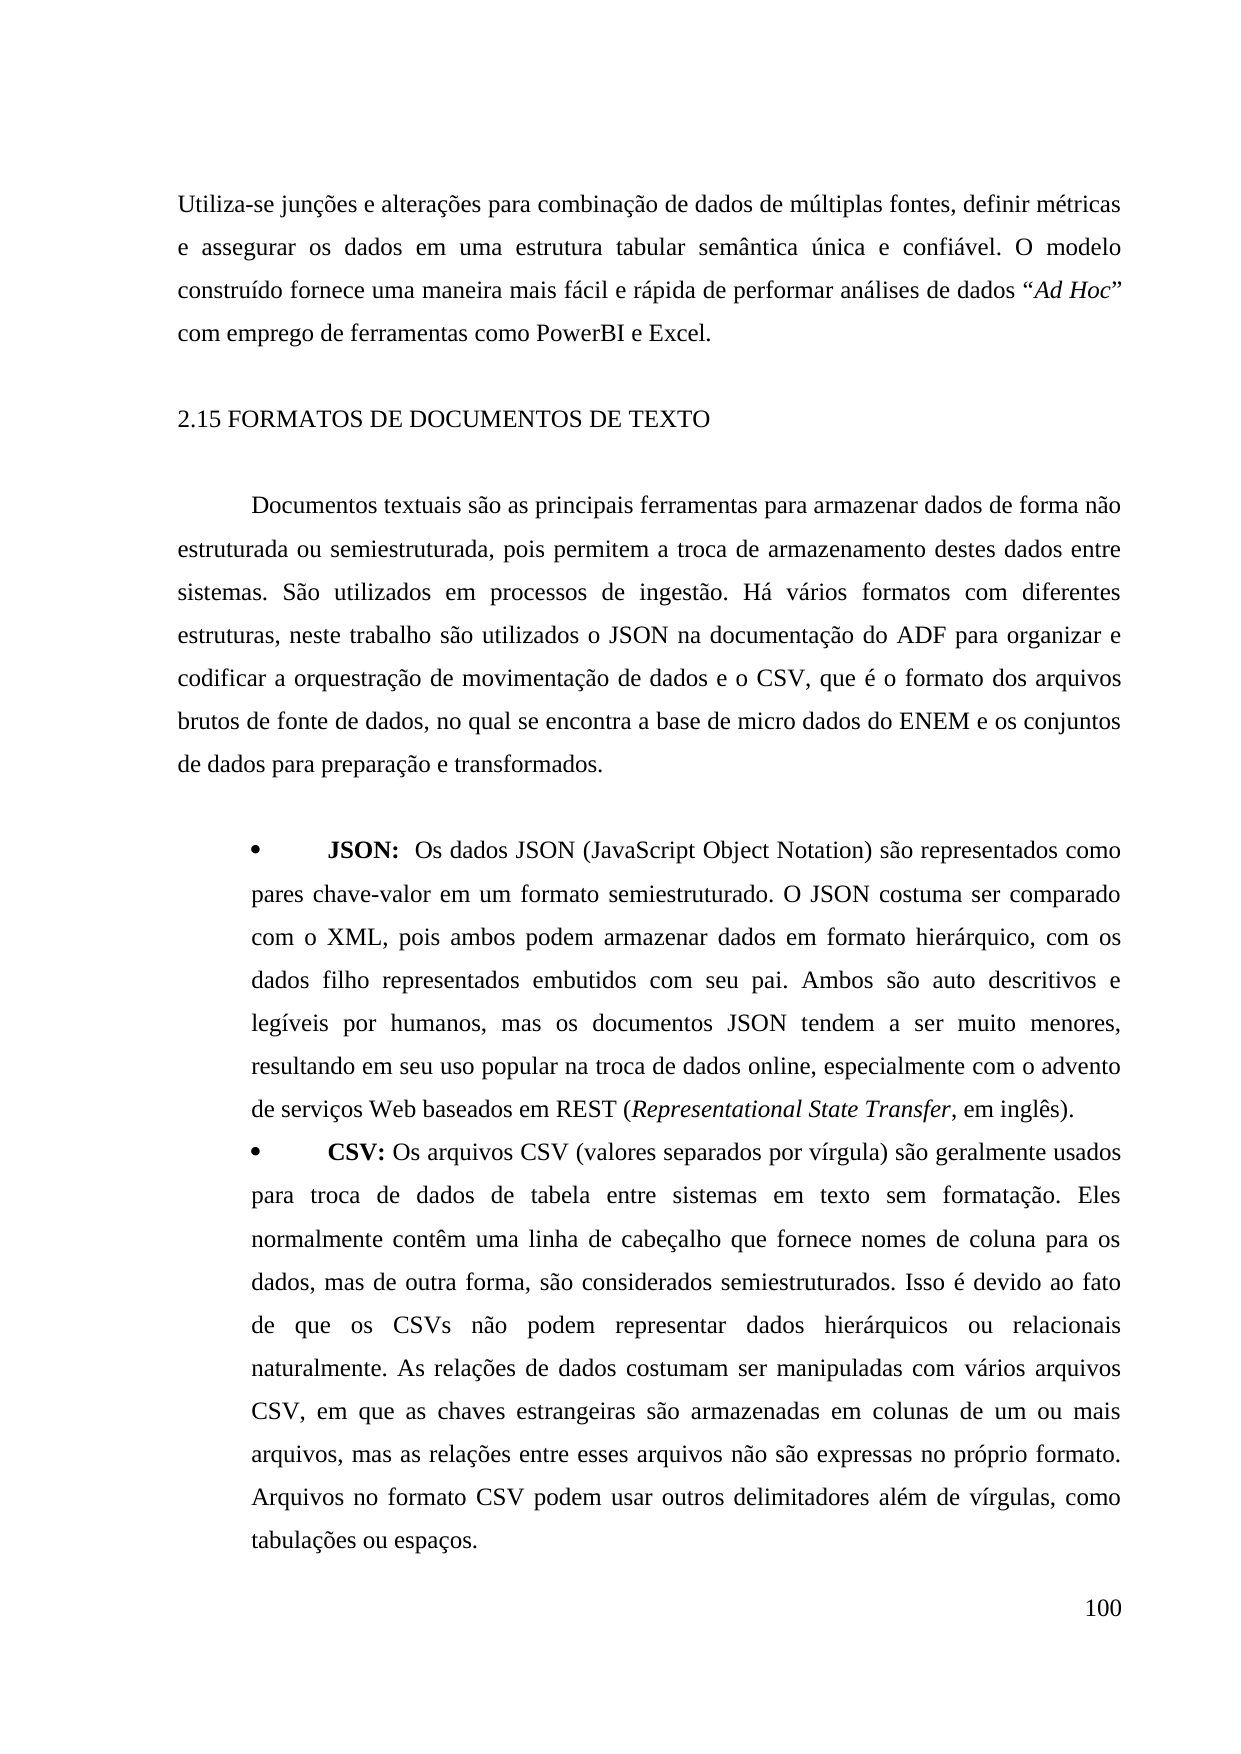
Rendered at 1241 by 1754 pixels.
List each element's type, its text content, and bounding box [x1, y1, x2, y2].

list CSV: Os arquivos CSV (valores separados por vírgula) são geralmente usados para troca de dados de tabela entre sistemas em texto sem formatação. Eles normalmente contêm uma linha de cabeçalho que fornece nomes de coluna para os dados, mas de outra forma, são considerados semiestruturados. Isso é devido ao fato de que os CSVs não podem representar dados hierárquicos ou relacionais naturalmente. As relações de dados costumam ser manipuladas com vários arquivos CSV, em que as chaves estrangeiras são armazenadas em colunas de um ou mais arquivos, mas as relações entre esses arquivos não são expressas no próprio formato. Arquivos no formato CSV podem usar outros delimitadores além de vírgulas, como tabulações ou espaços. [251, 1137, 1122, 1554]
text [177, 189, 1122, 347]
text Documentos textuais são as principais ferramentas para armazenar dados de forma não estruturada ou semiestruturada, pois permitem a troca de armazenamento destes dados entre sistemas. São utilizados em processos de ingestão. Há vários formatos com diferentes estruturas, neste trabalho são utilizados o JSON na documentação do ADF para organizar e codificar a orquestração de movimentação de dados e o CSV, que é o formato dos arquivos brutos de fonte de dados, no qual se encontra a base de micro dados do ENEM e os conjuntos de dados para preparação e transformados. [177, 491, 1122, 778]
list JSON: Os dados JSON (JavaScript Object Notation) são representados como pares chave-valor em um formato semiestruturado. O JSON costuma ser comparado com o XML, pois ambos podem armazenar dados em formato hierárquico, com os dados filho representados embutidos com seu pai. Ambos são auto descritivos e legíveis por humanos, mas os documentos JSON tendem a ser muito menores, resultando em seu uso popular na troca de dados online, especialmente com o advento de serviços Web baseados em REST (Representational State Transfer, em inglês). [251, 836, 1122, 1123]
subtitle 2.15 FORMATOS DE DOCUMENTOS DE TEXTO [177, 404, 1122, 433]
